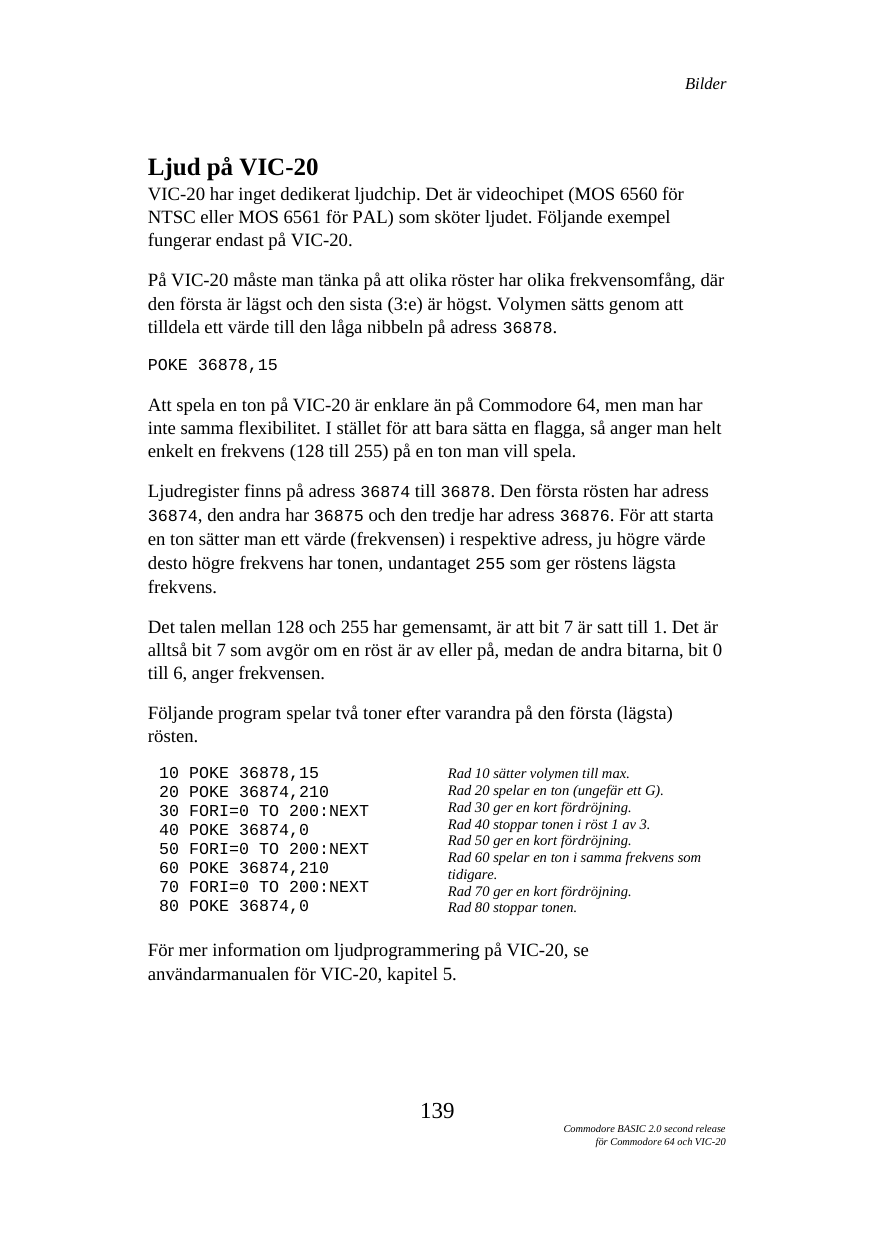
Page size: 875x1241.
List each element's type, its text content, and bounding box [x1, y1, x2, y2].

text För mer information om ljudprogrammering på VIC-20, se användarmanualen för VIC-20, kapitel 5. [148, 916, 726, 984]
text Ljudregister finns på adress 36874 till 36878. Den första rösten har adress 36874, den andra har 36875 och den tredje har adress 36876. För att starta en ton sätter man ett värde (frekvensen) i respektive adress, ju högre värde desto högre frekvens har tonen, undantaget 255 som ger röstens lägsta frekvens. [148, 480, 726, 597]
text Följande program spelar två toner efter varandra på den första (lägsta) rösten. [148, 702, 726, 747]
text På VIC-20 måste man tänka på att olika röster har olika frekvensomfång, där den första är lägst och den sista (3:e) är högst. Volymen sätts genom att tilldela ett värde till den låga nibbeln på adress 36878. [148, 269, 726, 338]
text POKE 36878,15 [148, 357, 726, 376]
text Att spela en ton på VIC-20 är enklare än på Commodore 64, men man har inte samma flexibilitet. I stället för att bara sätta en flagga, så anger man helt enkelt en frekvens (128 till 255) på en ton man vill spela. [148, 394, 726, 462]
table_header Rad 10 sätter volymen till max. Rad 20 spelar en ton (ungefär ett G). Rad 30 ger en kort fördröjning. Rad 40 stoppar tonen i röst 1 av 3. Rad 50 ger en kort fördröjning. Rad 60 spelar en ton i samma frekvens som tidigare. Rad 70 ger en kort fördröjning. Rad 80 stoppar tonen. [436, 765, 725, 916]
table_header 10 POKE 36878,15 20 POKE 36874,210 30 FORI=0 TO 200:NEXT 40 POKE 36874,0 50 FORI=0 TO 200:NEXT 60 POKE 36874,210 70 FORI=0 TO 200:NEXT 80 POKE 36874,0 [148, 765, 436, 916]
text Det talen mellan 128 och 255 har gemensamt, är att bit 7 är satt till 1. Det är alltså bit 7 som avgör om en röst är av eller på, medan de andra bitarna, bit 0 till 6, anger frekvensen. [148, 616, 726, 684]
subtitle Ljud på VIC-20 [148, 152, 726, 181]
text VIC-20 har inget dedikerat ljudchip. Det är videochipet (MOS 6560 för NTSC eller MOS 6561 för PAL) som sköter ljudet. Följande exempel fungerar endast på VIC-20. [148, 183, 726, 251]
